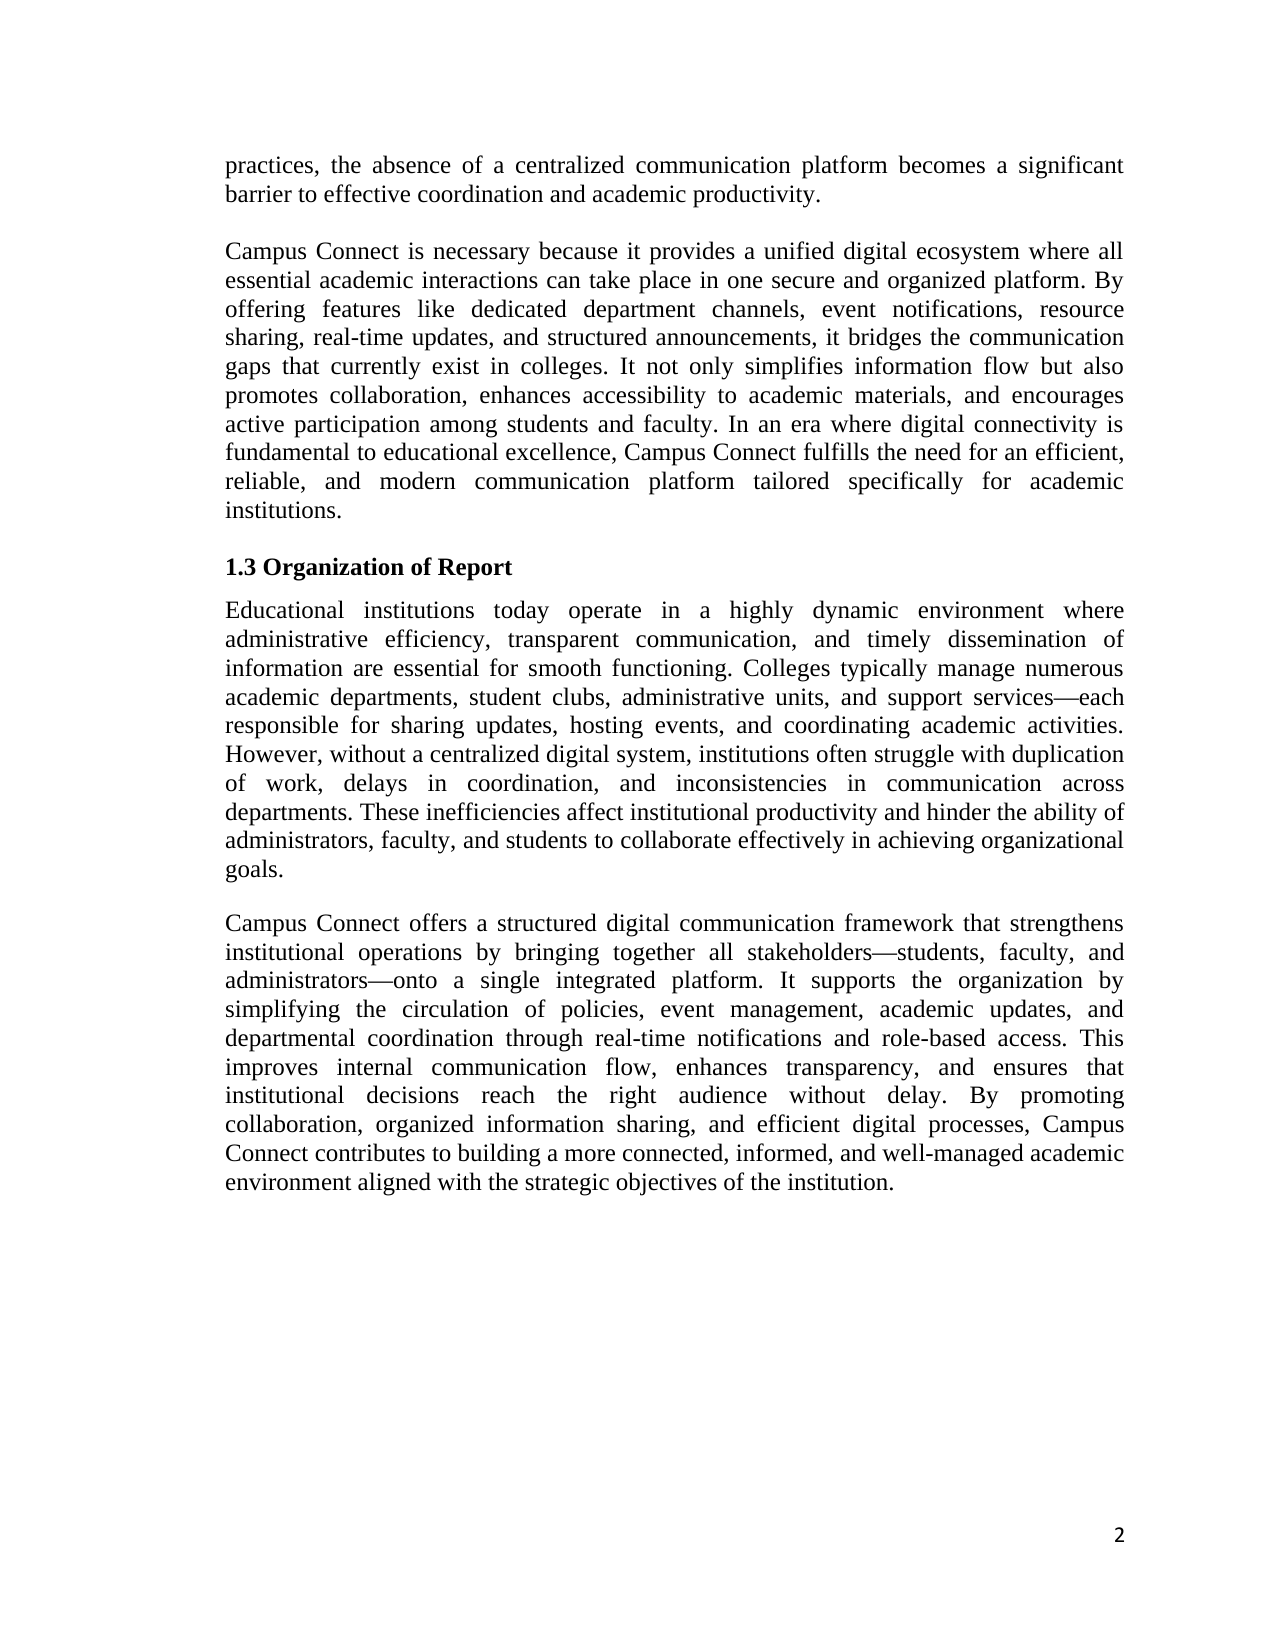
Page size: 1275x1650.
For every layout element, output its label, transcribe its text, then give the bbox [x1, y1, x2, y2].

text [225, 150, 1125, 207]
text Campus Connect is necessary because it provides a unified digital ecosystem where all essential academic interactions can take place in one secure and organized platform. By offering features like dedicated department channels, event notifications, resource sharing, real-time updates, and structured announcements, it bridges the communication gaps that currently exist in colleges. It not only simplifies information flow but also promotes collaboration, enhances accessibility to academic materials, and encourages active participation among students and faculty. In an era where digital connectivity is fundamental to educational excellence, Campus Connect fulfills the need for an efficient, reliable, and modern communication platform tailored specifically for academic institutions. [225, 236, 1125, 524]
text Campus Connect offers a structured digital communication framework that strengthens institutional operations by bringing together all stakeholders—students, faculty, and administrators—onto a single integrated platform. It supports the organization by simplifying the circulation of policies, event management, academic updates, and departmental coordination through real-time notifications and role-based access. This improves internal communication flow, enhances transparency, and ensures that institutional decisions reach the right audience without delay. By promoting collaboration, organized information sharing, and efficient digital processes, Campus Connect contributes to building a more connected, informed, and well-managed academic environment aligned with the strategic objectives of the institution. [225, 908, 1125, 1196]
text Educational institutions today operate in a highly dynamic environment where administrative efficiency, transparent communication, and timely dissemination of information are essential for smooth functioning. Colleges typically manage numerous academic departments, student clubs, administrative units, and support services—each responsible for sharing updates, hosting events, and coordinating academic activities. However, without a centralized digital system, institutions often struggle with duplication of work, delays in coordination, and inconsistencies in communication across departments. These inefficiencies affect institutional productivity and hinder the ability of administrators, faculty, and students to collaborate effectively in achieving organizational goals. [225, 596, 1125, 883]
text 1.3 Organization of Report [225, 552, 1125, 581]
